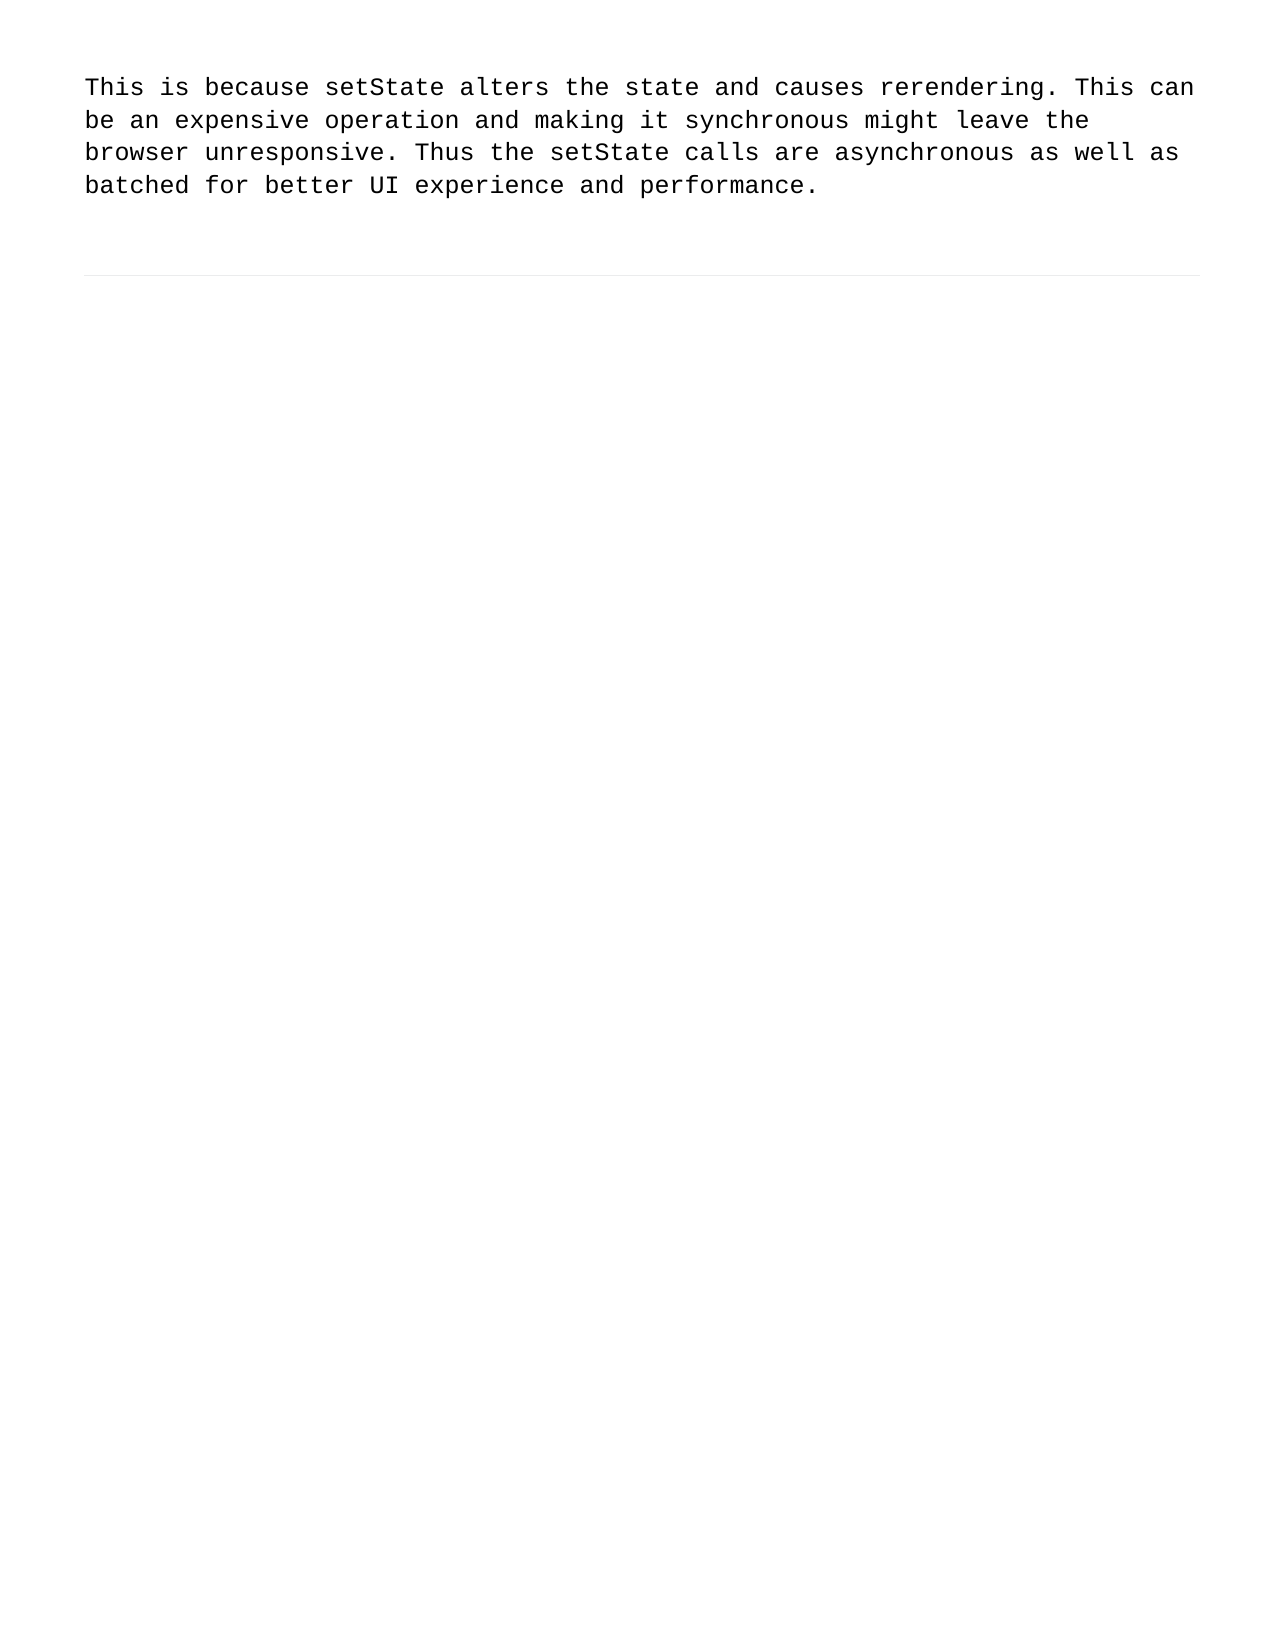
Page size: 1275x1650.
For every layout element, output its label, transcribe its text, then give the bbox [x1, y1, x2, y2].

text This is because setState alters the state and causes rerendering. This can be an expensive operation and making it synchronous might leave the browser unresponsive. Thus the setState calls are asynchronous as well as batched for better UI experience and performance. [84, 75, 1200, 201]
